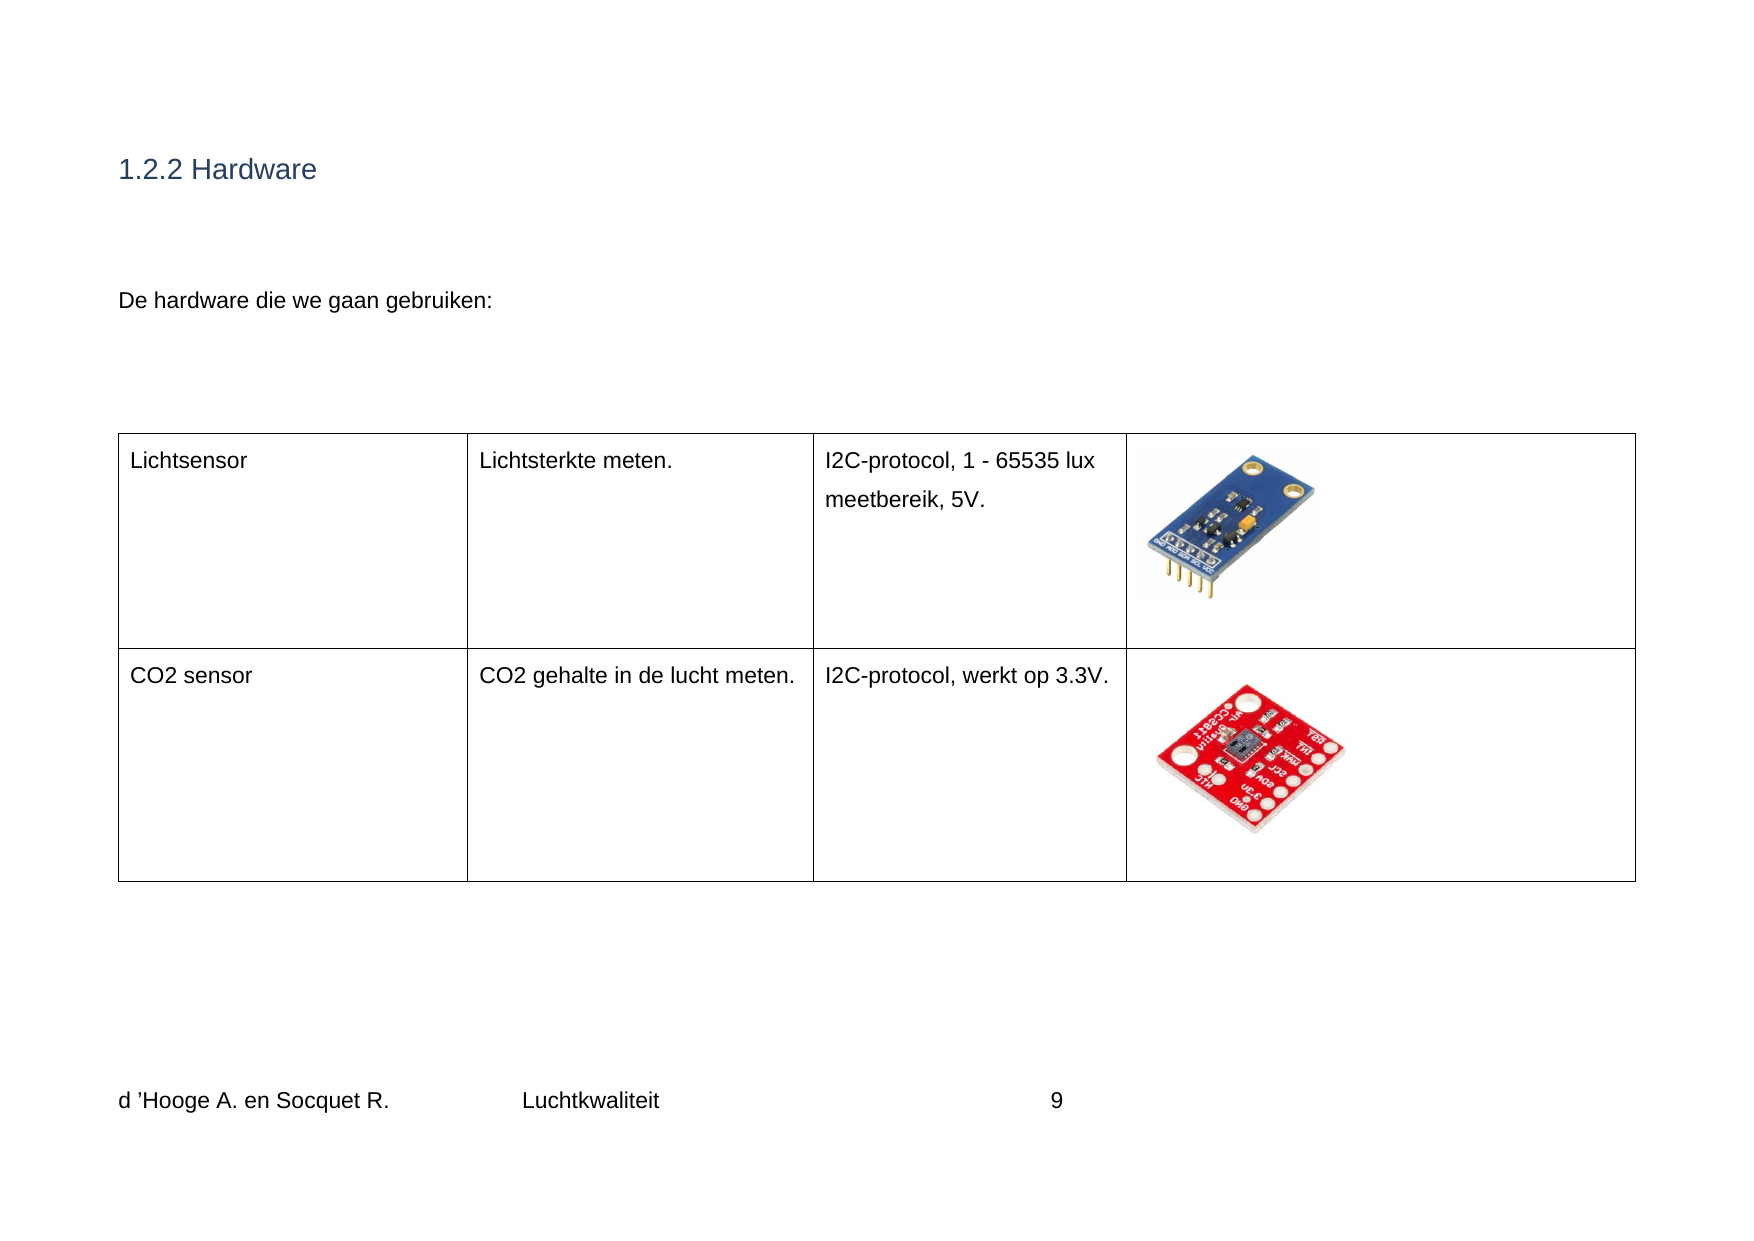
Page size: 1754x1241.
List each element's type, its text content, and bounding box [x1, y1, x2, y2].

table_header [1127, 434, 1635, 648]
text De hardware die we gaan gebruiken: [118, 287, 1636, 314]
picture [1138, 446, 1320, 602]
subtitle 1.2.2 Hardware [118, 152, 1636, 185]
table_header Lichtsterkte meten. [468, 434, 813, 648]
table_cell CO2 sensor [119, 649, 467, 881]
picture [1138, 661, 1374, 835]
table_header Lichtsensor [119, 434, 467, 648]
table_cell CO2 gehalte in de lucht meten. [468, 649, 813, 881]
table_header I2C-protocol, 1 - 65535 lux meetbereik, 5V. [814, 434, 1126, 648]
table_cell [1127, 649, 1635, 881]
table_cell I2C-protocol, werkt op 3.3V. [814, 649, 1126, 881]
